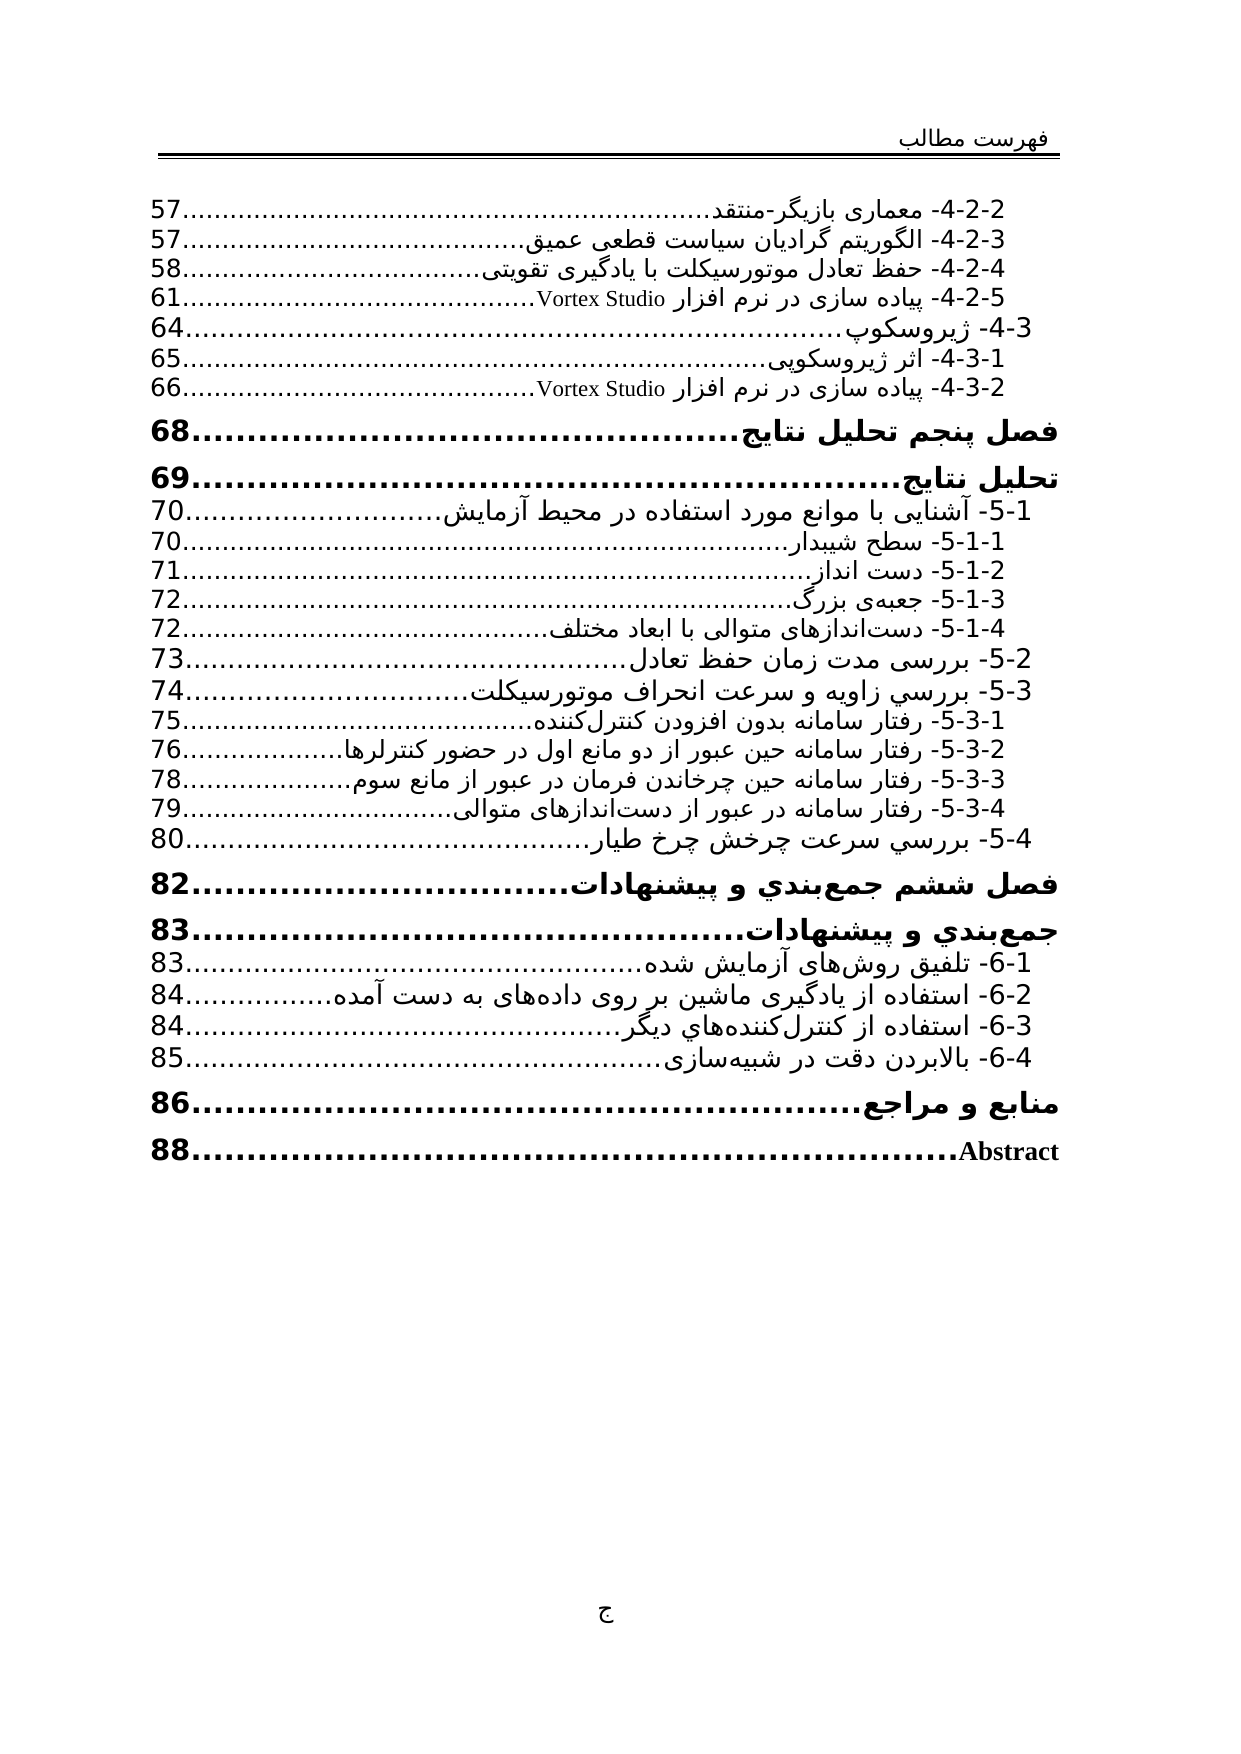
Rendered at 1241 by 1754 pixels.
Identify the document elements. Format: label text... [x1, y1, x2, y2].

text 5-2- بررسی مدت زمان حفظ تعادل 73 [150, 643, 1060, 675]
text فصل پنجم تحلیل نتایج 68 [150, 415, 1060, 449]
text 4-3-2- پیاده سازی در نرم افزار Vortex Studio 66 [150, 373, 1060, 402]
text 4-2-3- الگوریتم گرادیان سیاست قطعی عمیق 57 [150, 225, 1060, 254]
text 6-2- استفاده از یادگیری ماشین بر روی داده‌های به دست آمده 84 [150, 979, 1060, 1011]
text 5-1-3- جعبه‌ی بزرگ 72 [150, 585, 1060, 614]
text 5-3- بررسي زاویه و سرعت انحراف موتورسیکلت 74 [150, 675, 1060, 706]
text 5-3-4- رفتار سامانه در عبور از دست‌اندازهای متوالی 79 [150, 794, 1060, 823]
text 5-3-3- رفتار سامانه حین چرخاندن فرمان در عبور از مانع سوم 78 [150, 765, 1060, 794]
text فصل ششم جمع‌بندي و پیشنهادات 82 [150, 867, 1060, 901]
text 5-1-4- دست‌اندازهای متوالی با ابعاد مختلف 72 [150, 614, 1060, 643]
text جمع‌بندي و پیشنهادات 83 [150, 914, 1060, 948]
text 5-4- بررسي سرعت چرخش چرخ طیار 80 [150, 823, 1060, 855]
text 4-2-2- معماری بازیگر-منتقد 57 [150, 196, 1060, 225]
text منابع و مراجع 86 [150, 1086, 1060, 1120]
text 5-3-2- رفتار سامانه حین عبور از دو مانع اول در حضور کنترلرها 76 [150, 736, 1060, 765]
text 6-3- استفاده از كنترل‌كننده‌هاي ديگر 84 [150, 1011, 1060, 1042]
text 6-1- تلفیق روش‌های آزمایش شده 83 [150, 948, 1060, 979]
text تحلیل نتایج 69 [150, 461, 1060, 495]
text 4-3-1- اثر ژیروسکوپی 65 [150, 344, 1060, 373]
text 4-2-5- پیاده سازی در نرم افزار Vortex Studio 61 [150, 283, 1060, 312]
text 5-1- آشنایی با موانع مورد استفاده در محیط آزمایش 70 [150, 495, 1060, 527]
text Abstract 88 [150, 1133, 1060, 1167]
text 5-1-1- سطح شیبدار 70 [150, 527, 1060, 556]
text 5-3-1- رفتار سامانه بدون افزودن كنترل‌كننده 75 [150, 706, 1060, 736]
text 4-2-4- حفظ تعادل موتورسیکلت با یادگیری تقویتی 58 [150, 254, 1060, 283]
text 6-4- بالابردن دقت در شبیه‌سازی 85 [150, 1042, 1060, 1074]
text 4-3- ژیروسکوپ 64 [150, 312, 1060, 344]
text 5-1-2- دست انداز 71 [150, 556, 1060, 585]
